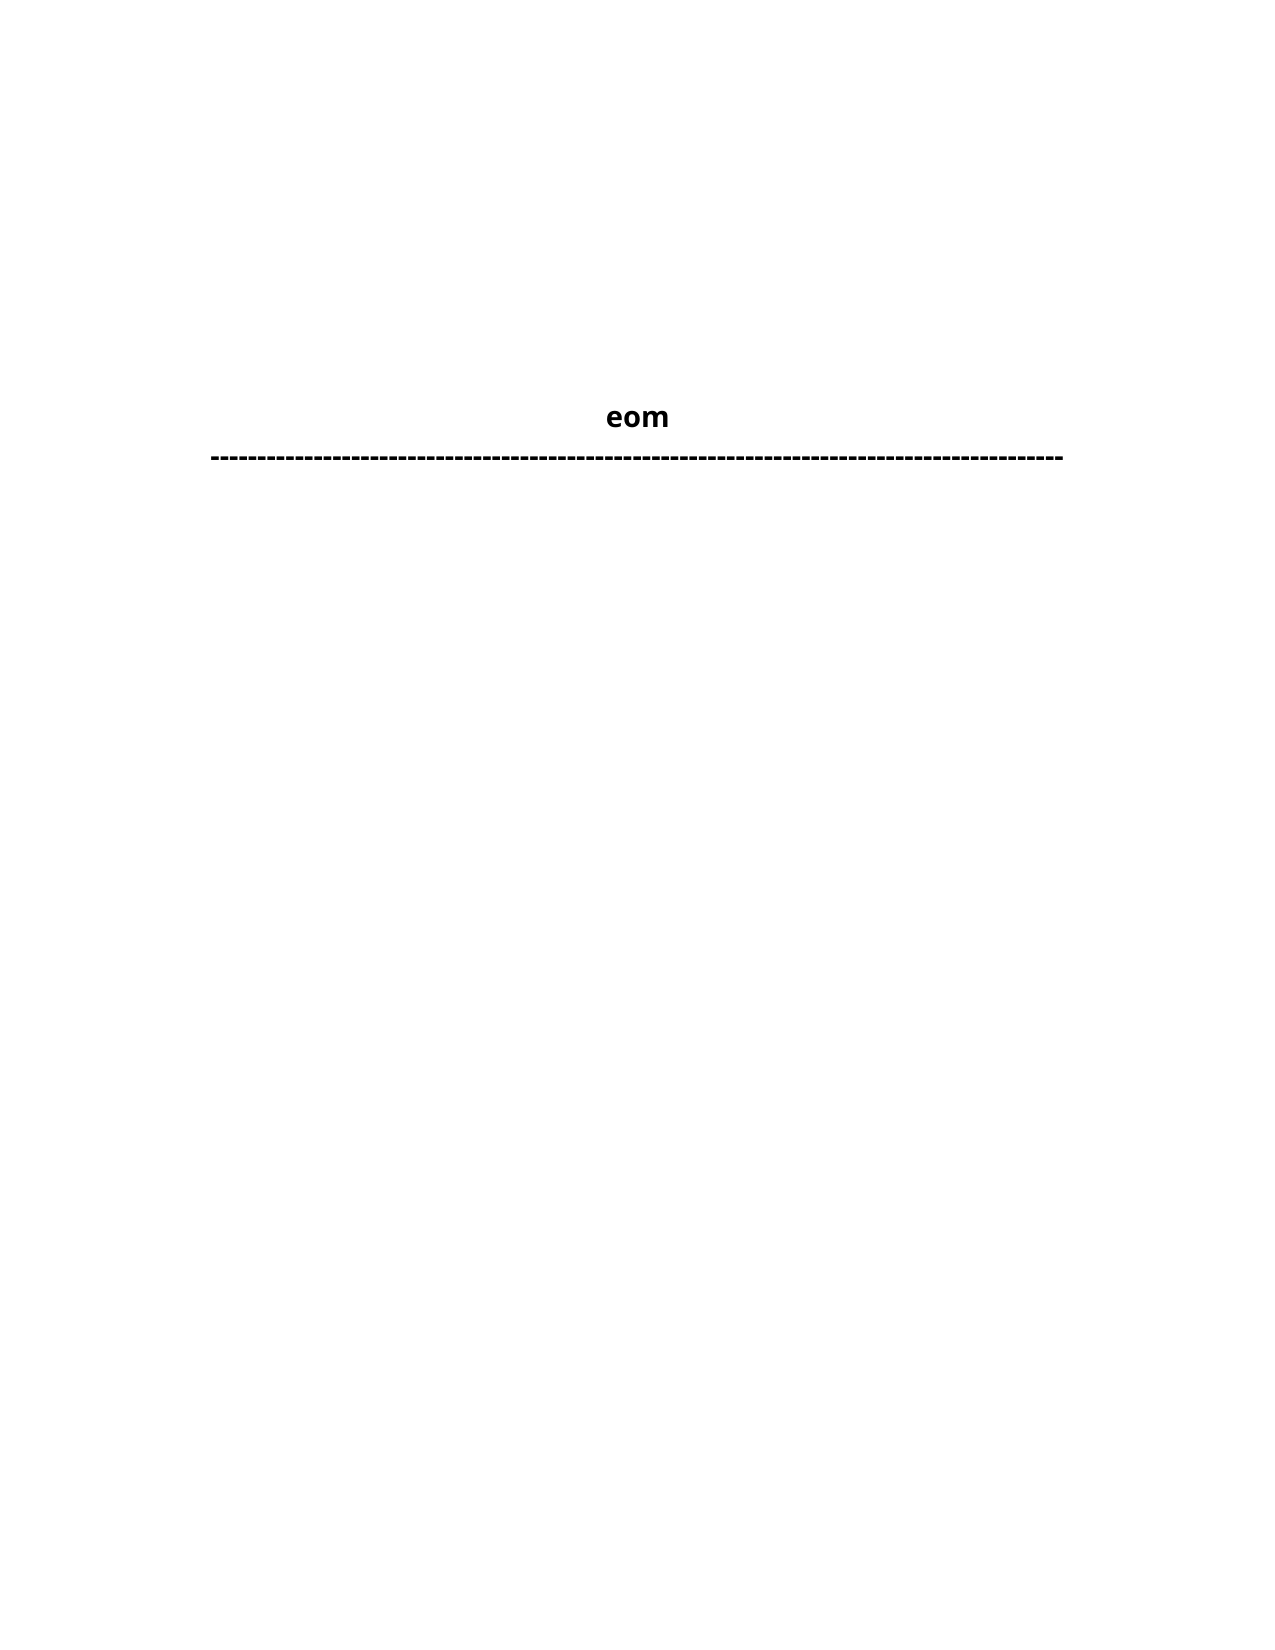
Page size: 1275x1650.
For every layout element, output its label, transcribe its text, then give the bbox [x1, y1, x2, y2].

text eom [118, 396, 1157, 436]
text ------------------------------------------------------------------------------------------- [118, 436, 1157, 475]
